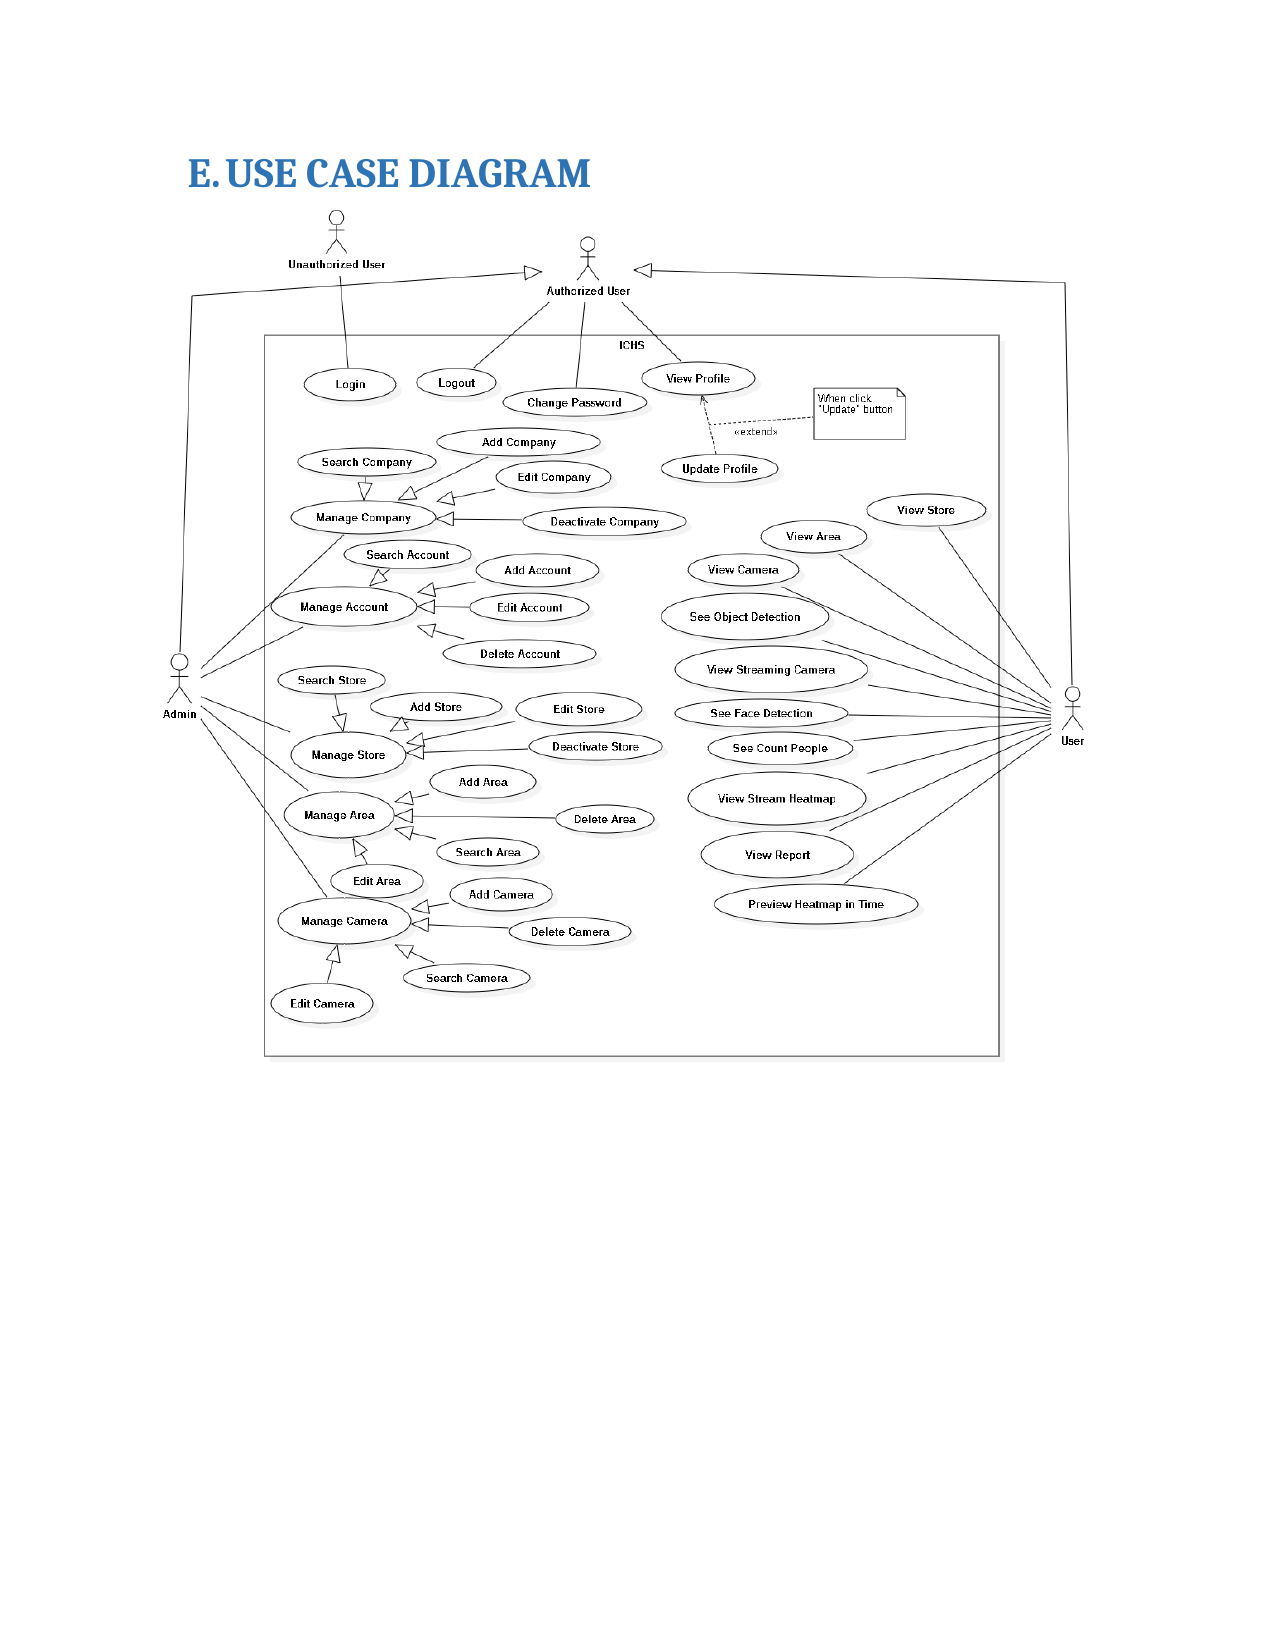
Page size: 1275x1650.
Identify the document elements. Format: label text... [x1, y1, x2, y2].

picture [150, 201, 1125, 1089]
subtitle USE CASE DIAGRAM [187, 150, 1125, 198]
